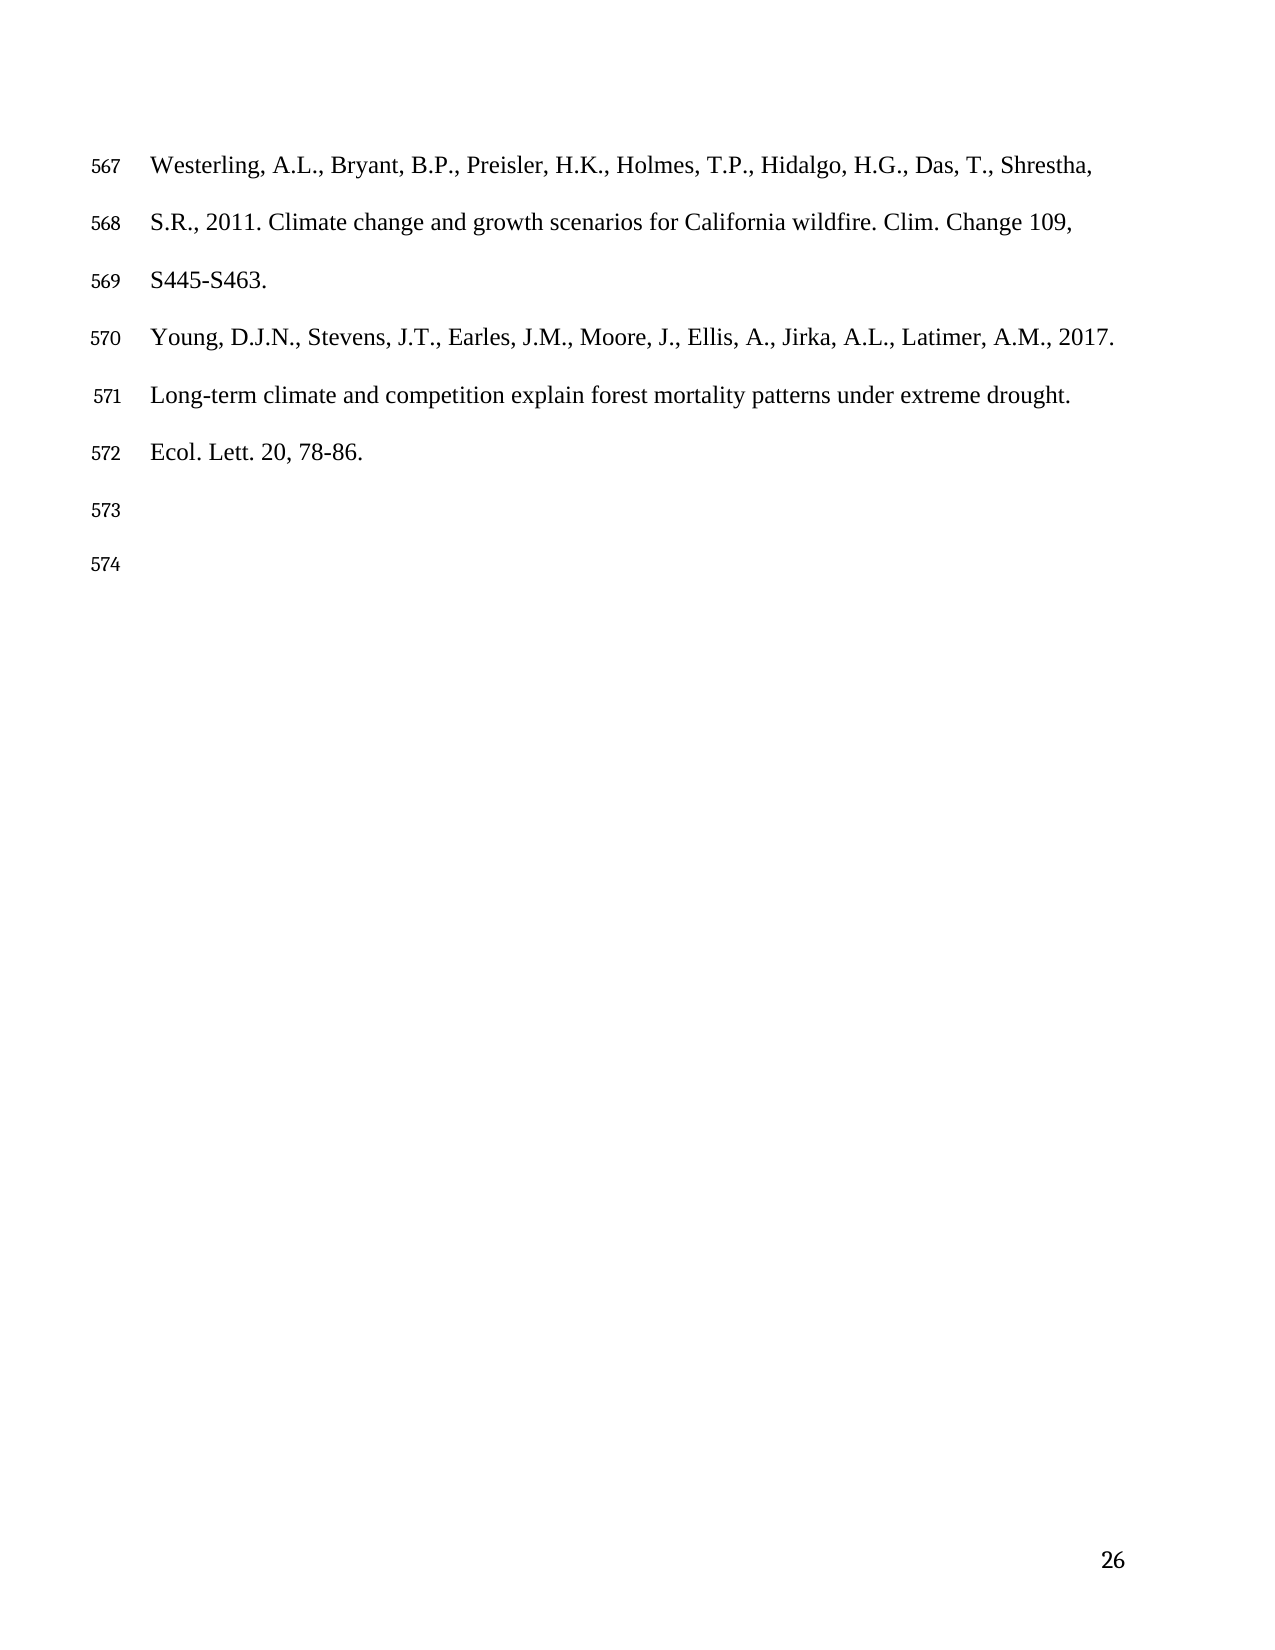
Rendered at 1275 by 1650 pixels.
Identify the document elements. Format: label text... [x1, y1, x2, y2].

text Young, D.J.N., Stevens, J.T., Earles, J.M., Moore, J., Ellis, A., Jirka, A.L., Latimer, A.M., 2017. Long-term climate and competition explain forest mortality patterns under extreme drought. Ecol. Lett. 20, 78-86. [150, 322, 1125, 466]
text Westerling, A.L., Bryant, B.P., Preisler, H.K., Holmes, T.P., Hidalgo, H.G., Das, T., Shrestha, S.R., 2011. Climate change and growth scenarios for California wildfire. Clim. Change 109, S445-S463. [150, 150, 1125, 294]
